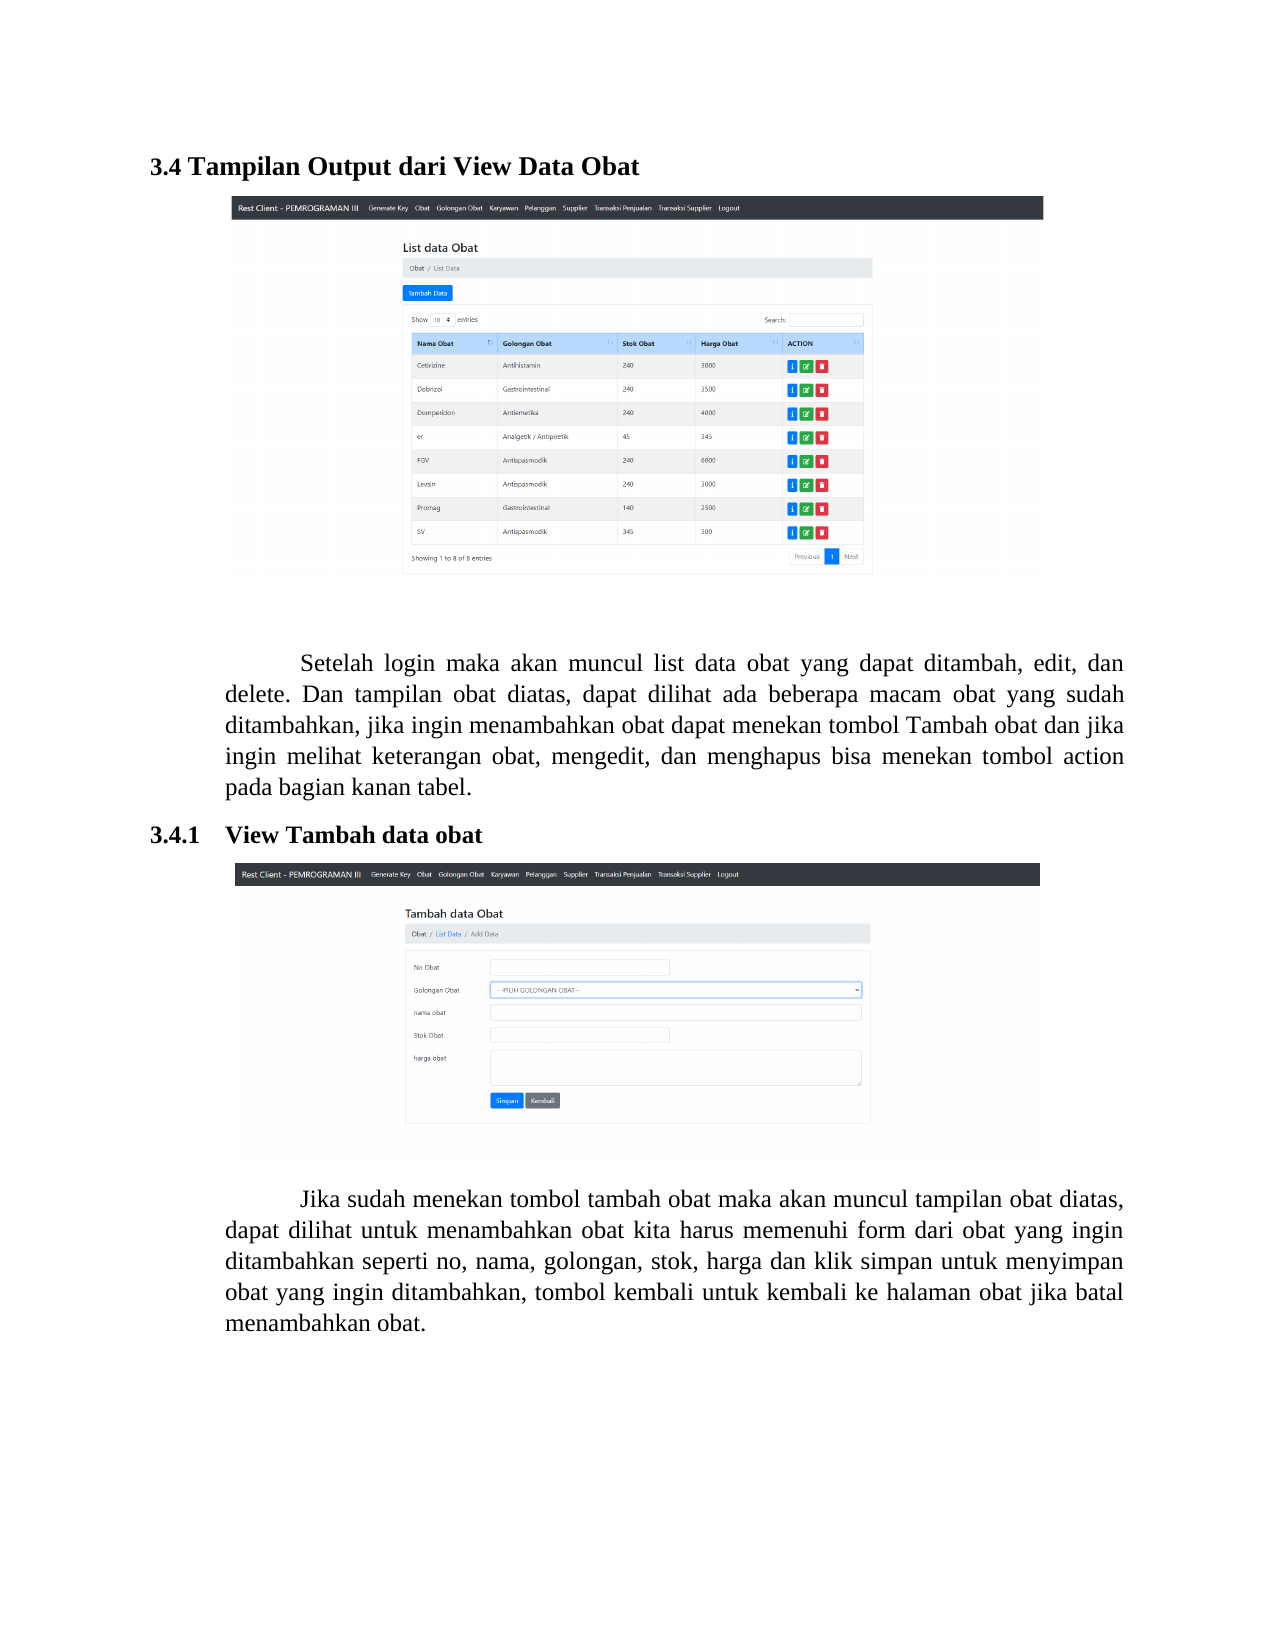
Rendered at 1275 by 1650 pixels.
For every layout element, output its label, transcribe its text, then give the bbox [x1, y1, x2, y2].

picture [235, 863, 1040, 1165]
picture [231, 196, 1044, 582]
text Setelah login maka akan muncul list data obat yang dapat ditambah, edit, dan delete. Dan tampilan obat diatas, dapat dilihat ada beberapa macam obat yang sudah ditambahkan, jika ingin menambahkan obat dapat menekan tombol Tambah obat dan jika ingin melihat keterangan obat, mengedit, dan menghapus bisa menekan tombol action pada bagian kanan tabel. [225, 648, 1125, 801]
subtitle View Tambah data obat [150, 820, 1125, 849]
subtitle Tampilan Output dari View Data Obat [150, 150, 1125, 181]
text Jika sudah menekan tombol tambah obat maka akan muncul tampilan obat diatas, dapat dilihat untuk menambahkan obat kita harus memenuhi form dari obat yang ingin ditambahkan seperti no, nama, golongan, stok, harga dan klik simpan untuk menyimpan obat yang ingin ditambahkan, tombol kembali untuk kembali ke halaman obat jika batal menambahkan obat. [225, 1184, 1125, 1337]
